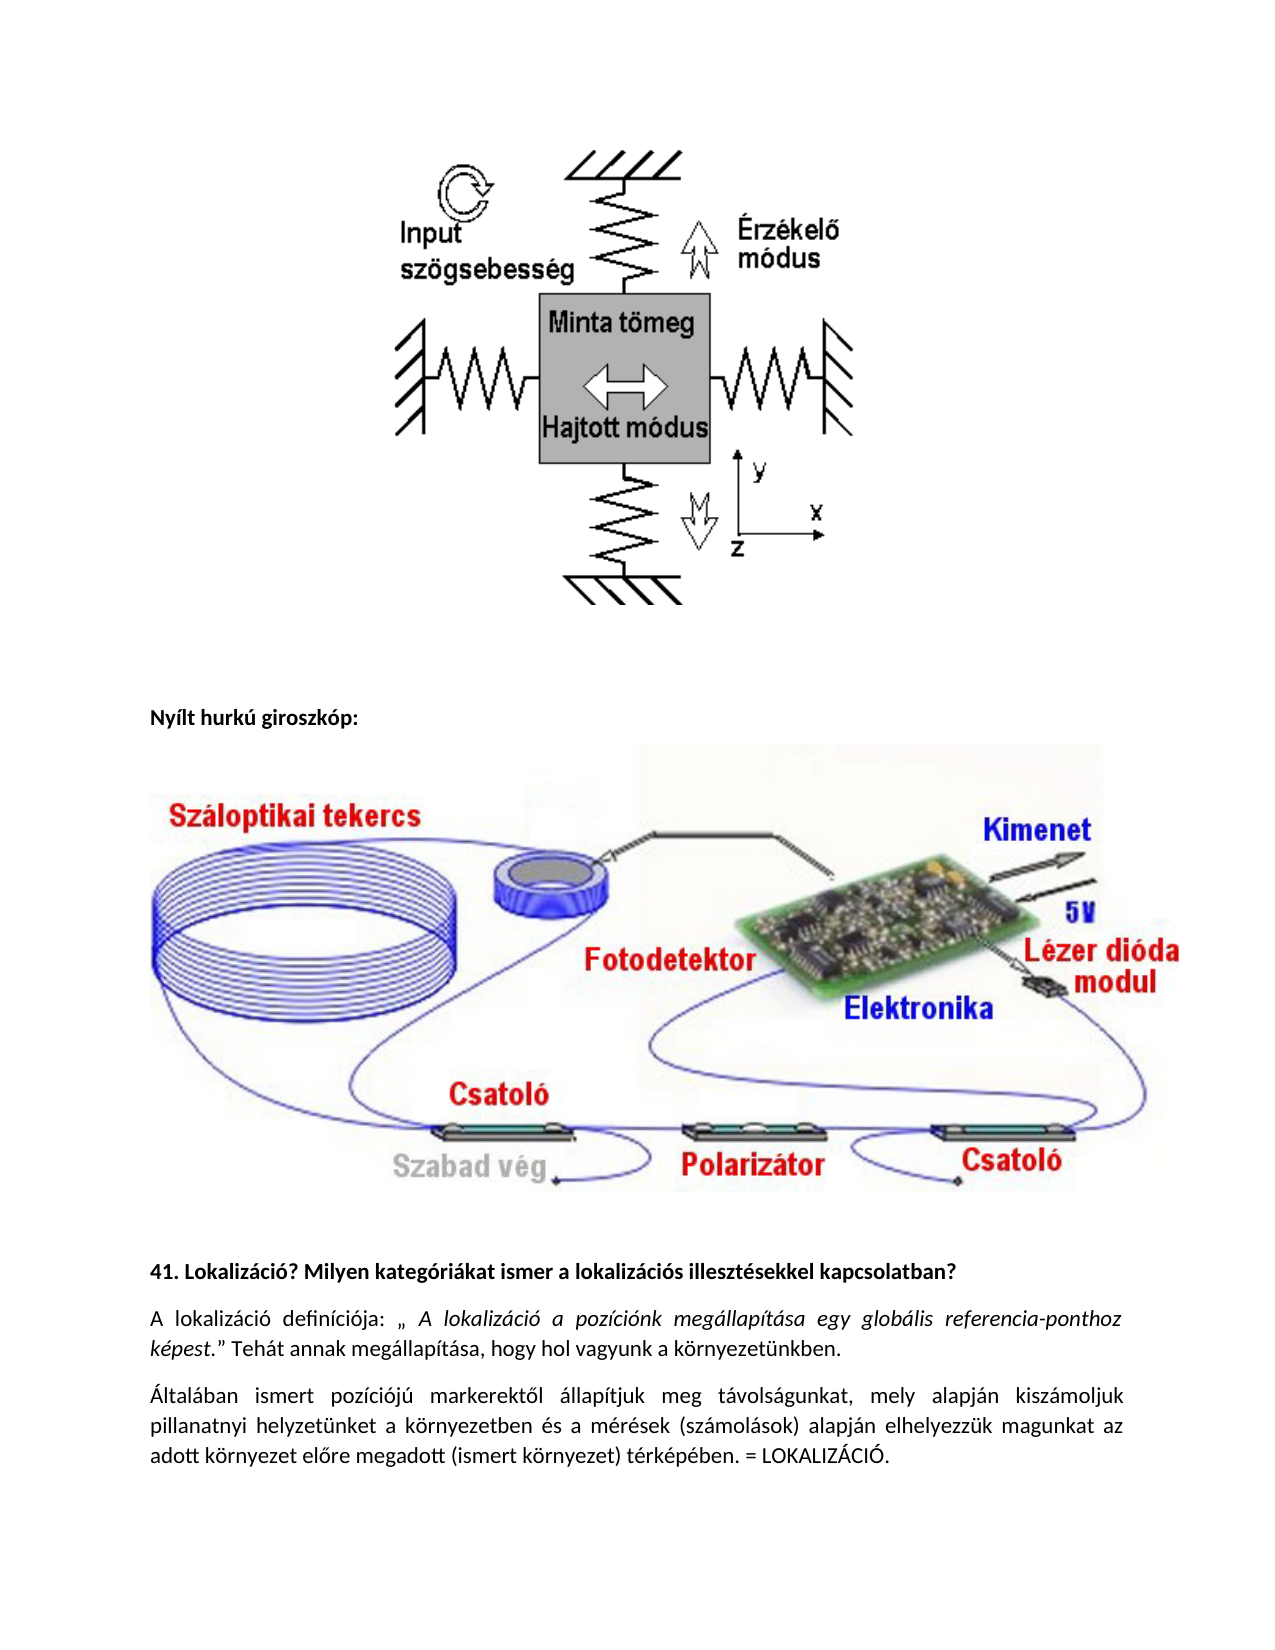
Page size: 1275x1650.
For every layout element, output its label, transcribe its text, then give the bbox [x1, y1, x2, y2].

text A lokalizáció definíciója: „ A lokalizáció a pozíciónk megállapítása egy globális referencia-ponthoz képest.” Tehát annak megállapítása, hogy hol vagyunk a környezetünkben. [150, 1304, 1125, 1362]
text Nyílt hurkú giroszkóp: [150, 703, 1125, 731]
text Általában ismert pozíciójú markerektől állapítjuk meg távolságunkat, mely alapján kiszámoljuk pillanatnyi helyzetünket a környezetben és a mérések (számolások) alapján elhelyezzük magunkat az adott környezet előre megadott (ismert környezet) térképében. = LOKALIZÁCIÓ. [150, 1381, 1125, 1469]
text 41. Lokalizáció? Milyen kategóriákat ismer a lokalizációs illesztésekkel kapcsolatban? [150, 1257, 1125, 1285]
